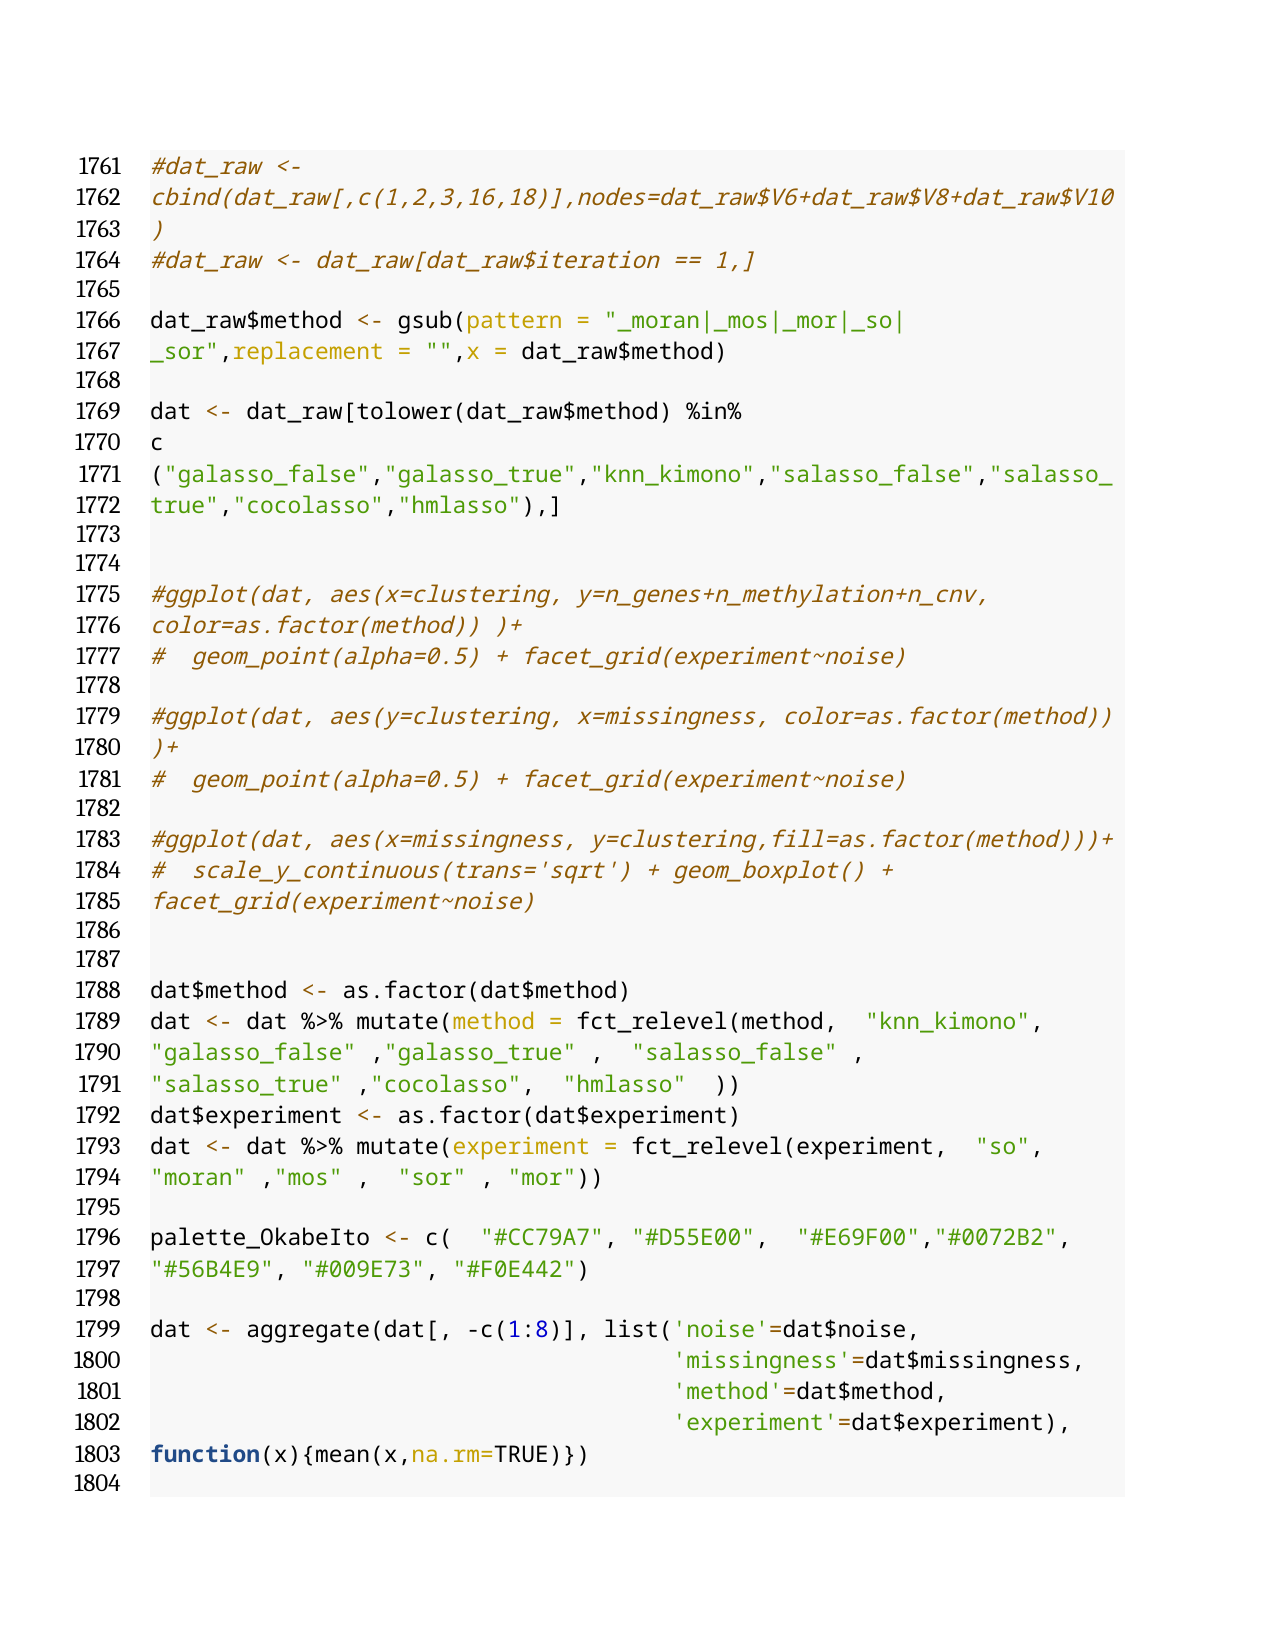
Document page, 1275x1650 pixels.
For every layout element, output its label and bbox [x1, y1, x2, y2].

text [150, 150, 1125, 1497]
